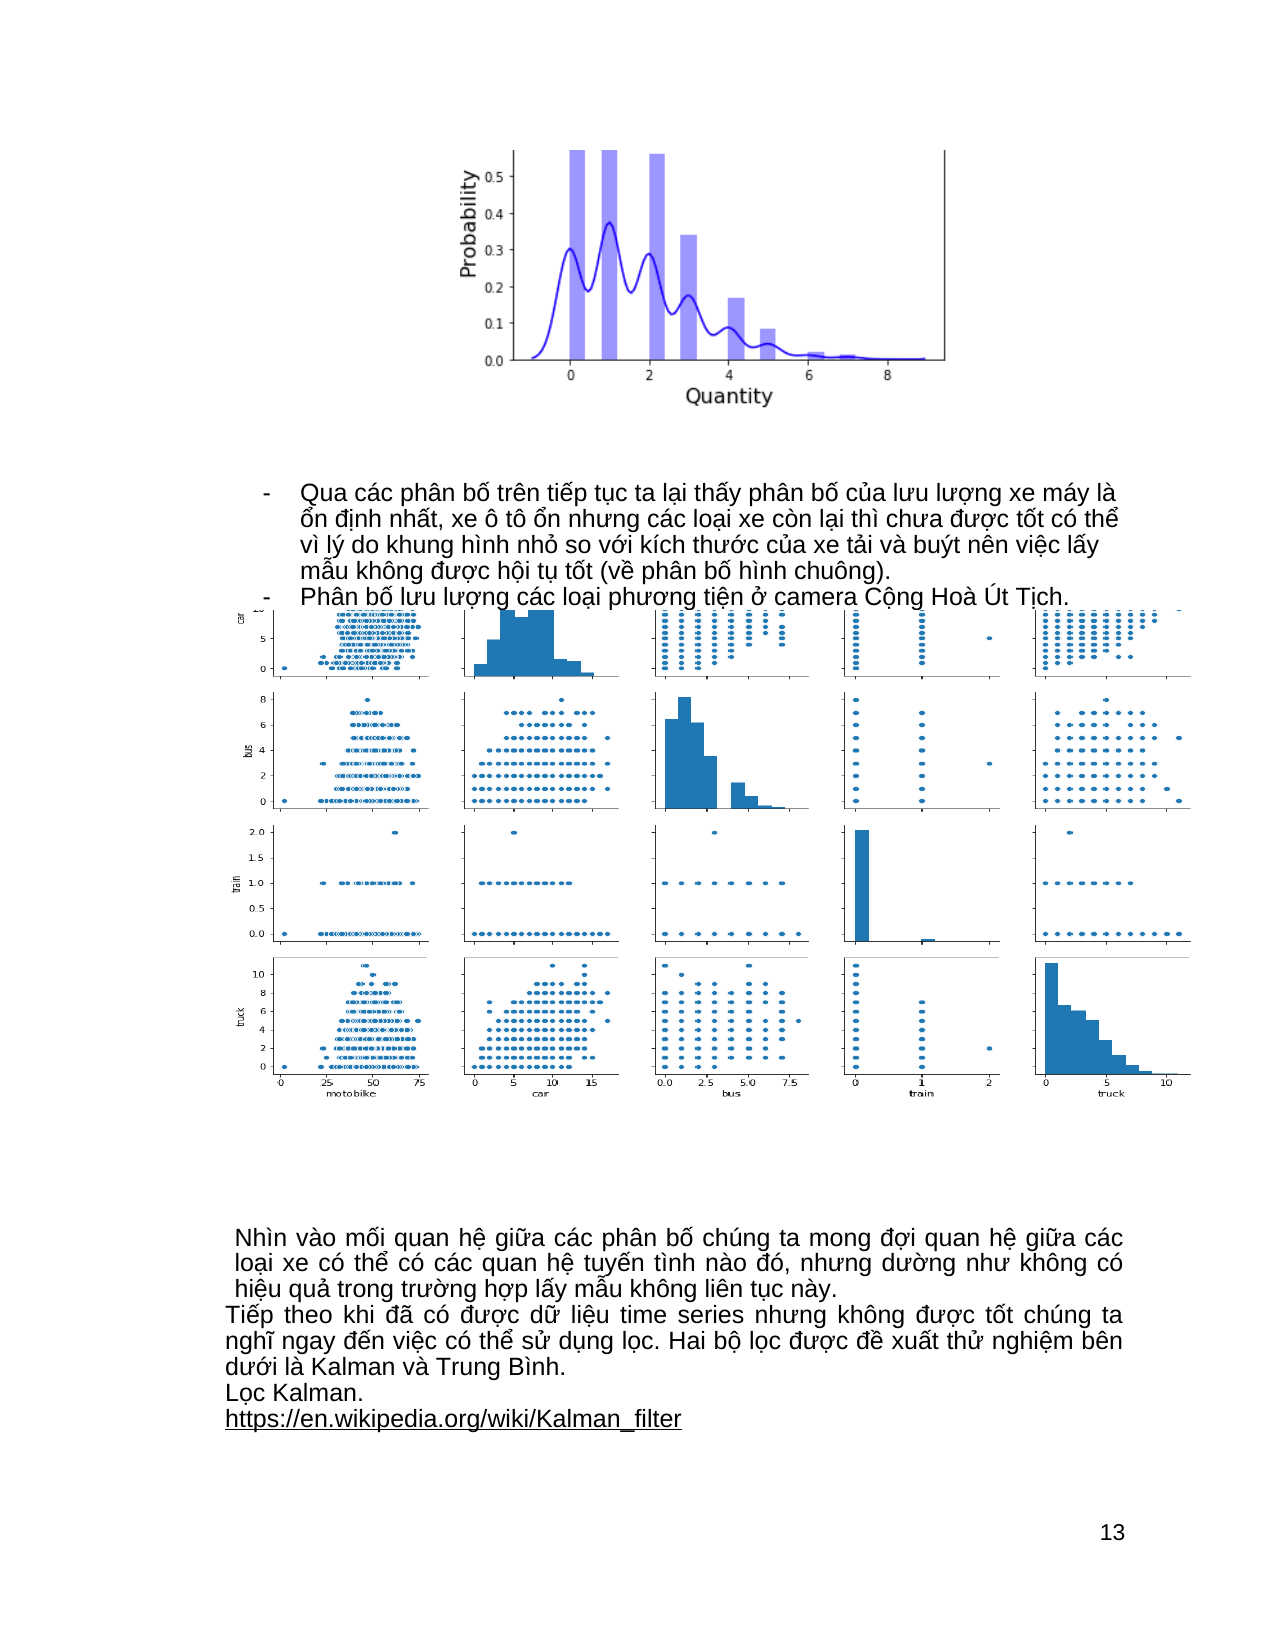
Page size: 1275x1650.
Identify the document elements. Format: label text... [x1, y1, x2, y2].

picture [225, 610, 1200, 1103]
text Lọc Kalman. [225, 1381, 1125, 1407]
list Qua các phân bố trên tiếp tục ta lại thấy phân bố của lưu lượng xe máy là ổn định nhất, xe ô tô ổn nhưng các loại xe còn lại thì chưa được tốt có thể vì lý do khung hình nhỏ so với kích thước của xe tải và buýt nên việc lấy mẫu không được hội tụ tốt (về phân bố hình chuông). [262, 481, 1125, 584]
text https://en.wikipedia.org/wiki/Kalman_filter [225, 1407, 1125, 1432]
text Tiếp theo khi đã có được dữ liệu time series nhưng không được tốt chúng ta nghĩ ngay đến việc có thể sử dụng lọc. Hai bộ lọc được đề xuất thử nghiệm bên dưới là Kalman và Trung Bình. [225, 1303, 1125, 1381]
picture [450, 150, 957, 415]
text Nhìn vào mối quan hệ giữa các phân bố chúng ta mong đợi quan hệ giữa các loại xe có thể có các quan hệ tuyến tình nào đó, nhưng dường như không có hiệu quả trong trường hợp lấy mẫu không liên tục này. [234, 1225, 1125, 1303]
list Phân bố lưu lượng các loại phương tiện ở camera Cộng Hoà Út Tịch. [262, 584, 1125, 610]
